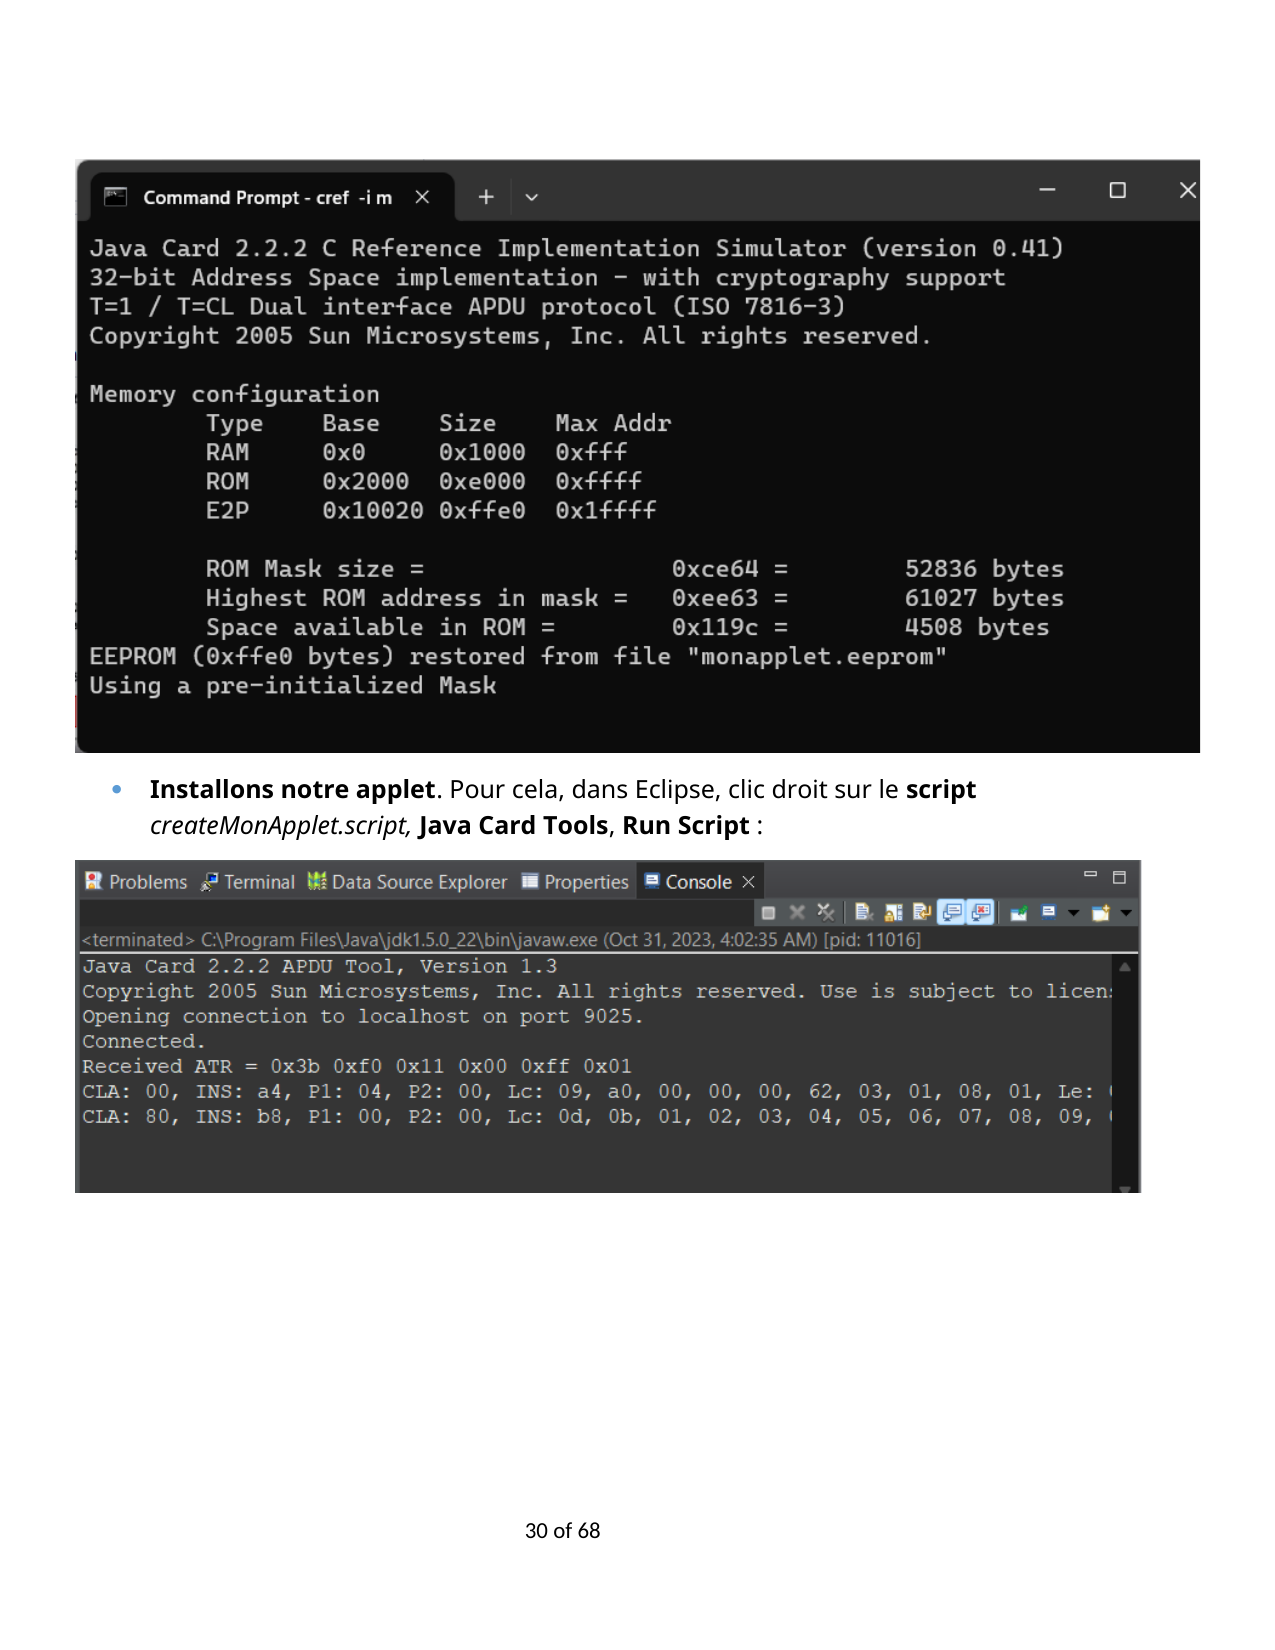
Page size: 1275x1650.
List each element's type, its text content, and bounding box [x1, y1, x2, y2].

list Installons notre applet. Pour cela, dans Eclipse, clic droit sur le script createMonApplet.script, Java Card Tools, Run Script : [112, 772, 1200, 842]
picture [75, 860, 1142, 1193]
picture [75, 159, 1200, 753]
